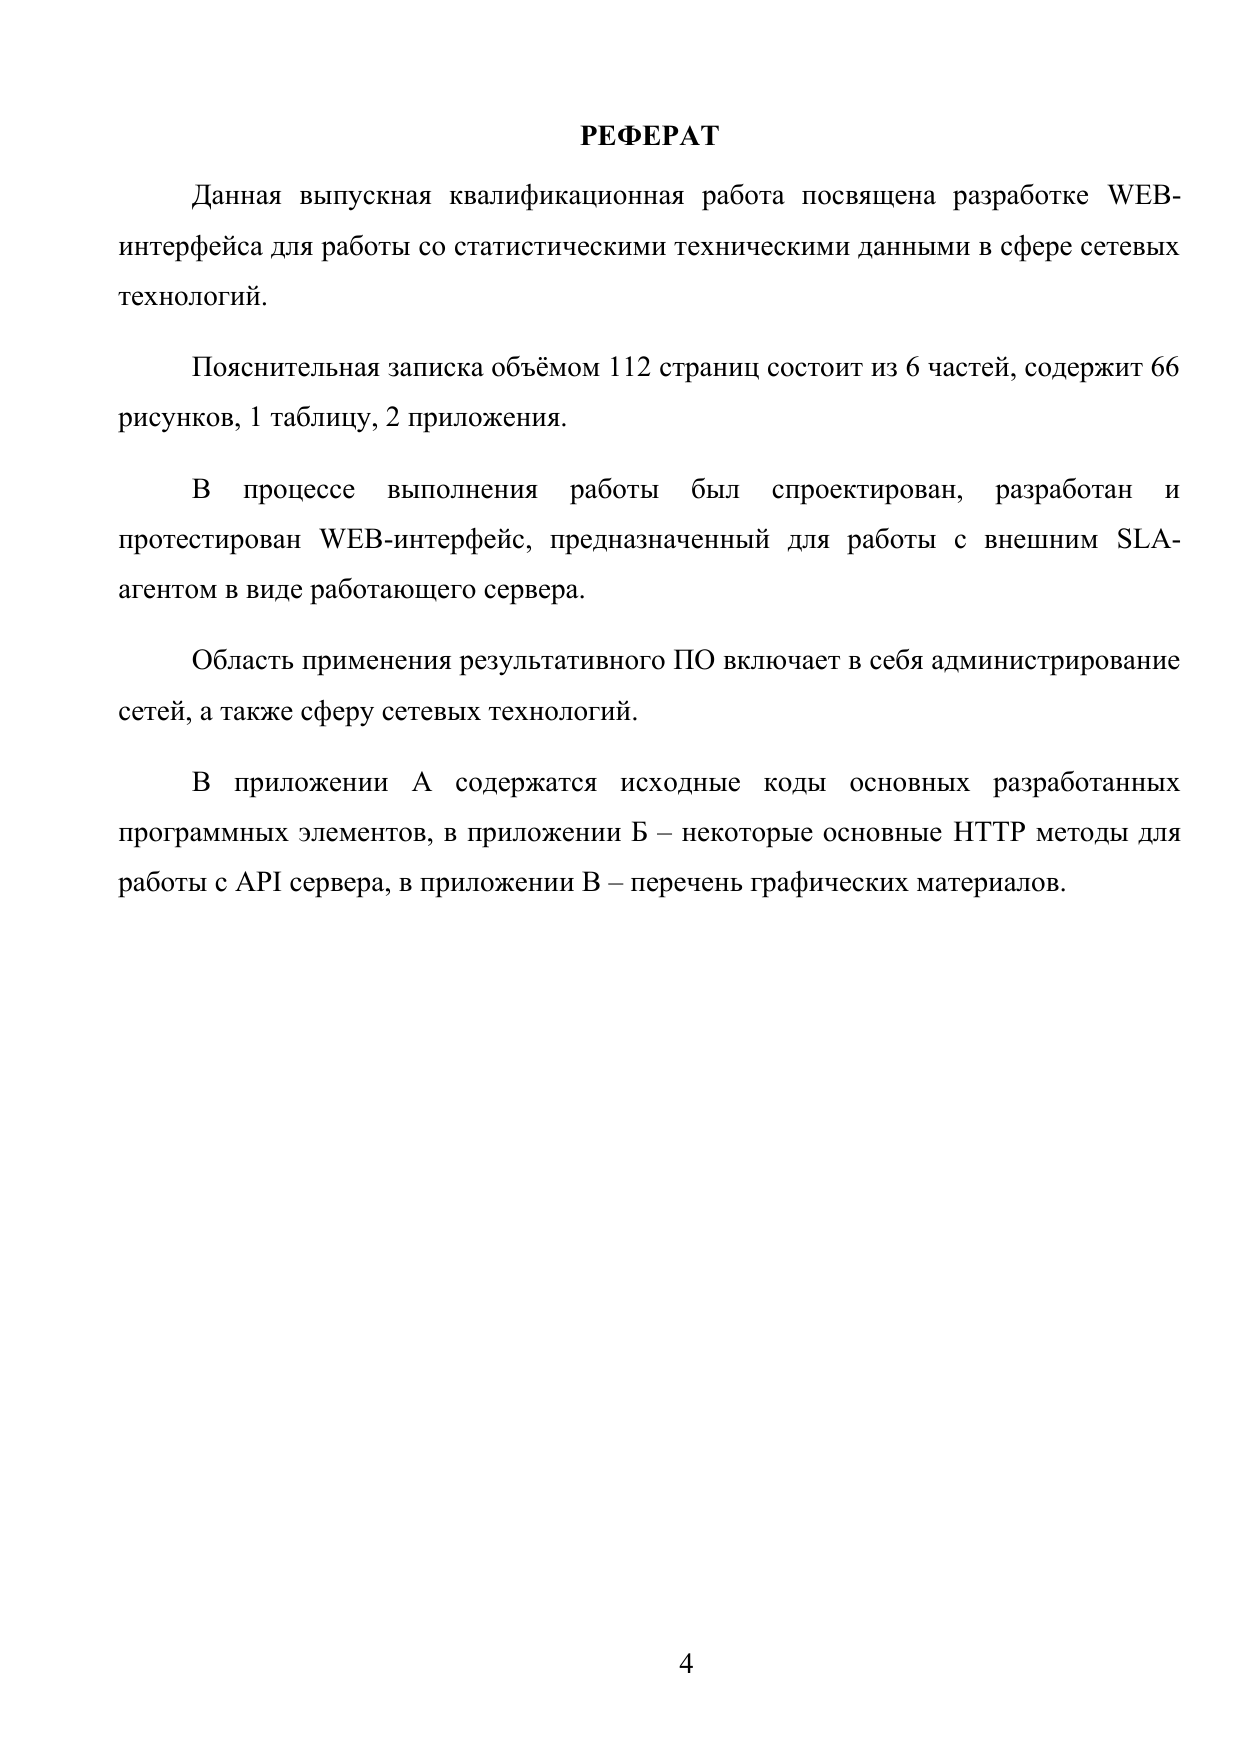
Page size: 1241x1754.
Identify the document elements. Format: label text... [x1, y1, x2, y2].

text РЕФЕРАТ [118, 118, 1181, 152]
text В приложении А содержатся исходные коды основных разработанных программных элементов, в приложении Б – некоторые основные HTTP методы для работы с API сервера, в приложении В – перечень графических материалов. [118, 764, 1181, 898]
text Пояснительная записка объёмом 112 страниц состоит из 6 частей, содержит 66 рисунков, 1 таблицу, 2 приложения. [118, 349, 1181, 433]
text Данная выпускная квалификационная работа посвящена разработке WEB-интерфейса для работы со статистическими техническими данными в сфере сетевых технологий. [118, 177, 1181, 312]
text Область применения результативного ПО включает в себя администрирование сетей, а также сферу сетевых технологий. [118, 642, 1181, 726]
text В процессе выполнения работы был спроектирован, разработан и протестирован WEB-интерфейс, предназначенный для работы с внешним SLA-агентом в виде работающего сервера. [118, 471, 1181, 605]
